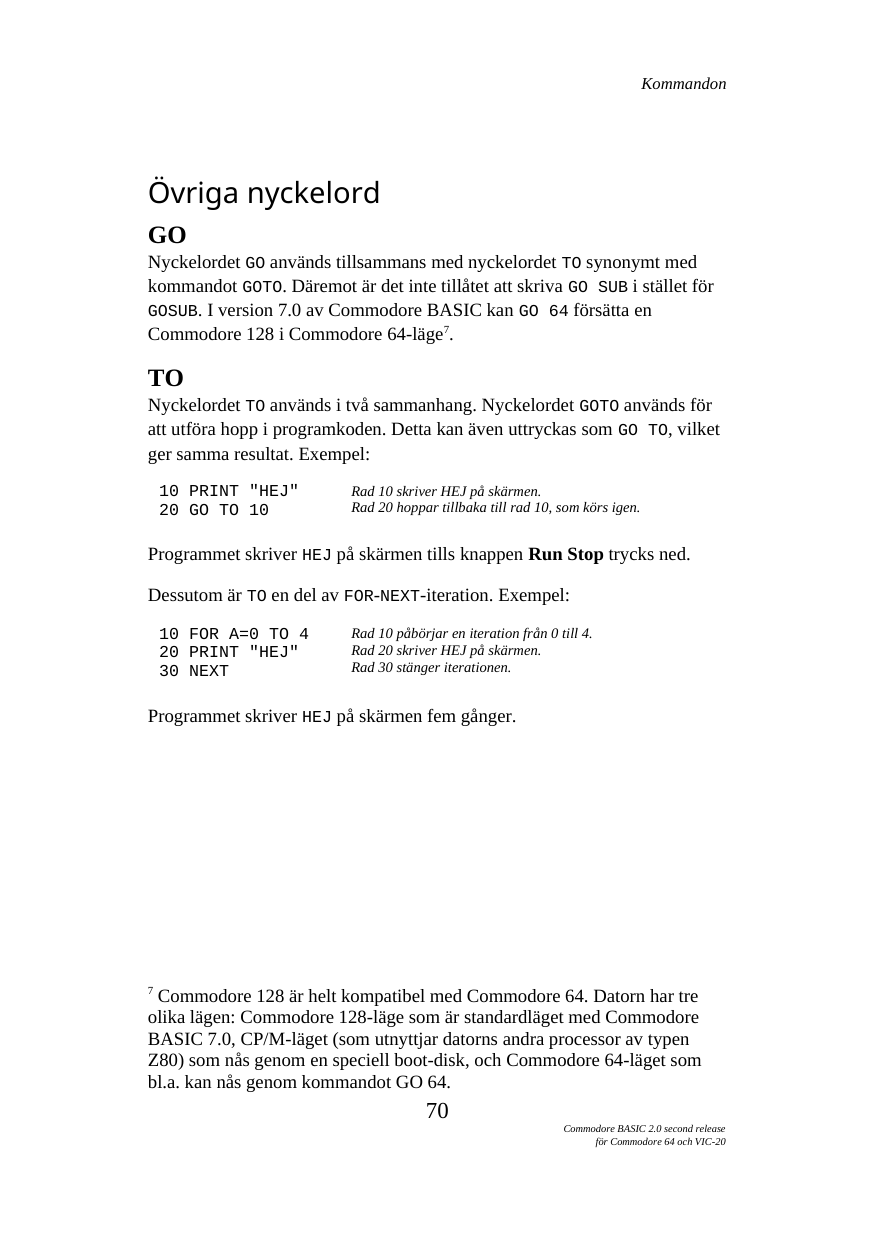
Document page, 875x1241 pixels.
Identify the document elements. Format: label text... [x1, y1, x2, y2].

text Nyckelordet GO används tillsammans med nyckelordet TO synonymt med kommandot GOTO. Däremot är det inte tillåtet att skriva GO SUB i stället för GOSUB. I version 7.0 av Commodore BASIC kan GO 64 försätta en Commodore 128 i Commodore 64-läge. [148, 251, 726, 345]
table_header 10 PRINT "HEJ" 20 GO TO 10 [148, 483, 340, 520]
text Programmet skriver HEJ på skärmen tills knappen Run Stop trycks ned. [148, 520, 726, 566]
text Nyckelordet TO används i två sammanhang. Nyckelordet GOTO används för att utföra hopp i programkoden. Detta kan även uttryckas som GO TO, vilket ger samma resultat. Exempel: [148, 394, 726, 464]
table_header Rad 10 skriver HEJ på skärmen. Rad 20 hoppar tillbaka till rad 10, som körs igen. [340, 483, 726, 520]
text Programmet skriver HEJ på skärmen fem gånger. [148, 682, 726, 727]
subtitle Övriga nyckelord [148, 173, 726, 212]
table_header 10 FOR A=0 TO 4 20 PRINT "HEJ" 30 NEXT [148, 625, 340, 682]
table_header Rad 10 påbörjar en iteration från 0 till 4. Rad 20 skriver HEJ på skärmen. Rad 30 stänger iterationen. [340, 625, 726, 682]
subtitle TO [148, 363, 726, 392]
text Dessutom är TO en del av FOR-NEXT-iteration. Exempel: [148, 584, 726, 607]
subtitle GO [148, 220, 726, 248]
